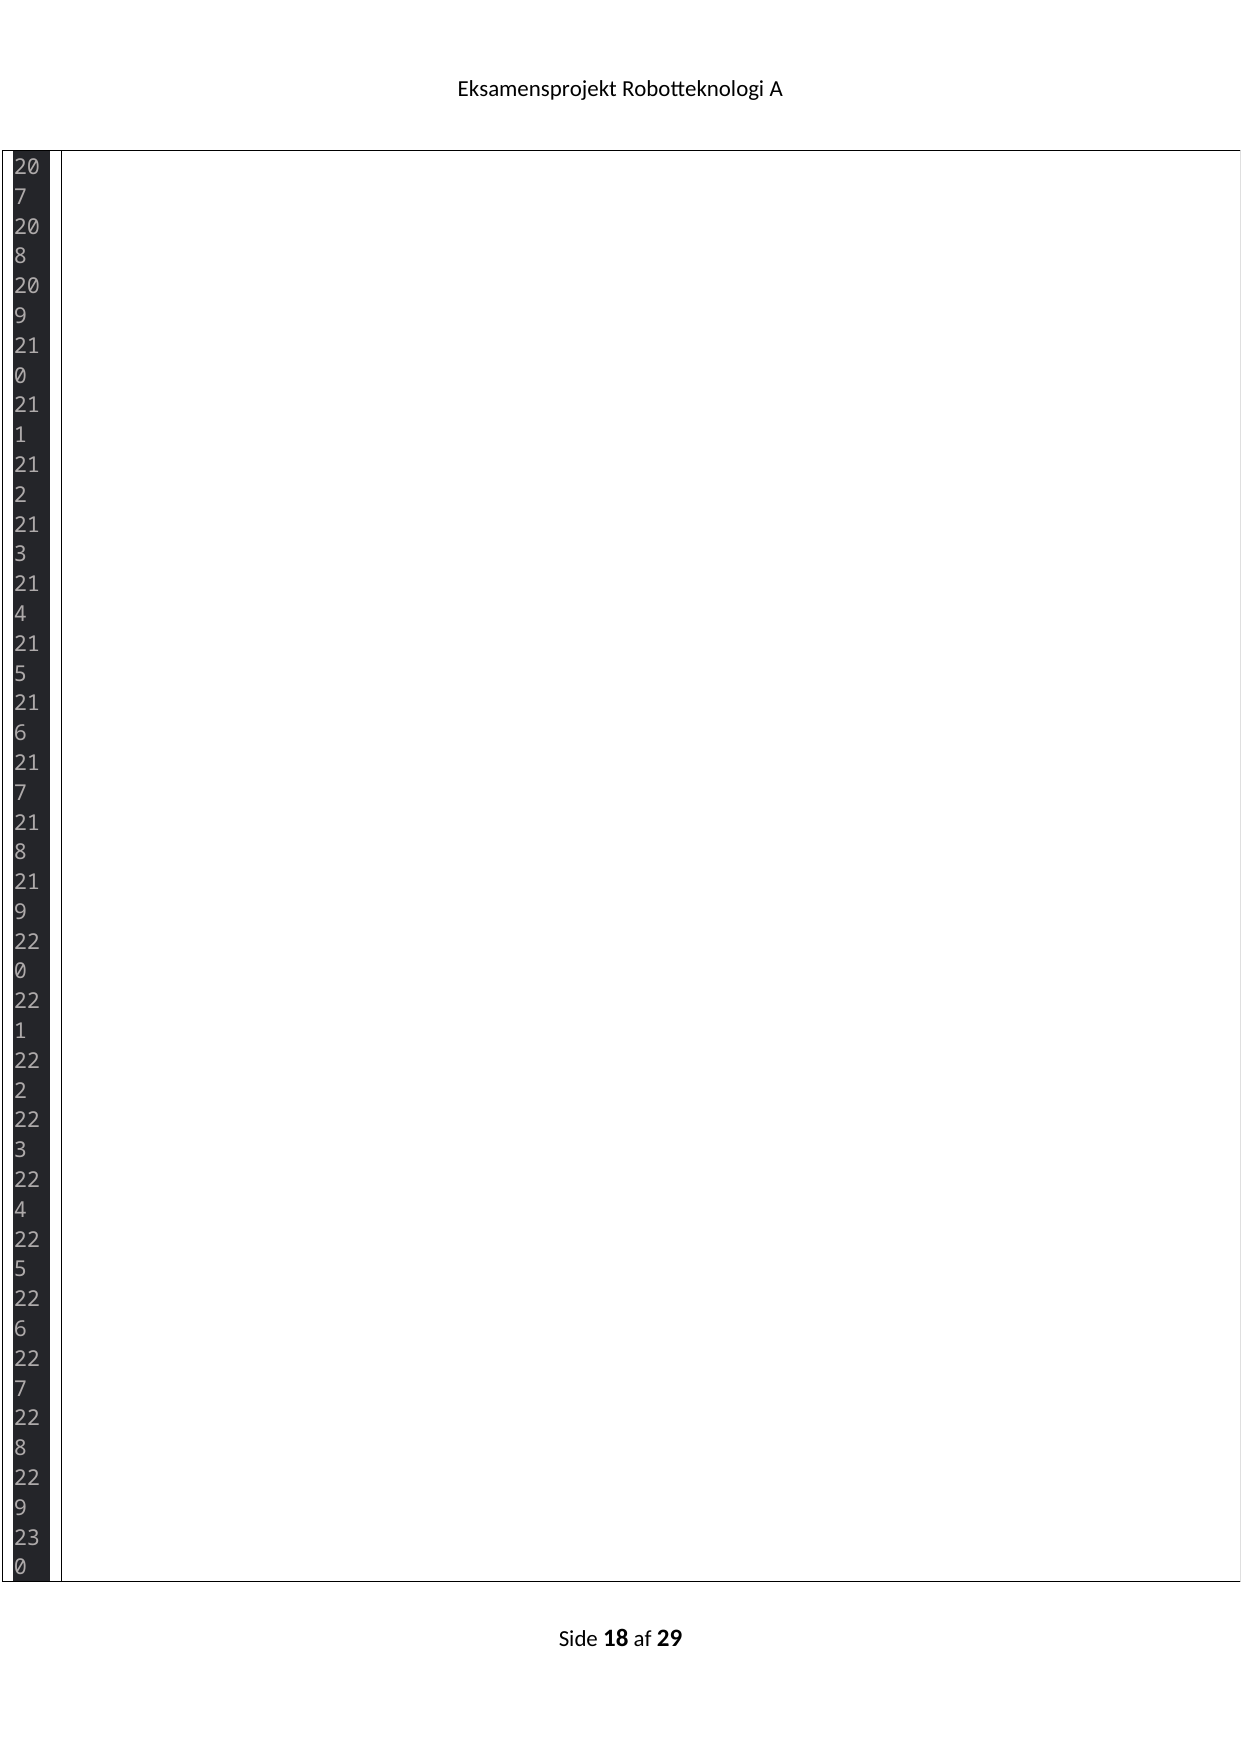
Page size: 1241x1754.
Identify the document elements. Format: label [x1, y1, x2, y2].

table_header [62, 151, 1240, 1581]
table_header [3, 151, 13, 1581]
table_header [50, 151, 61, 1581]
